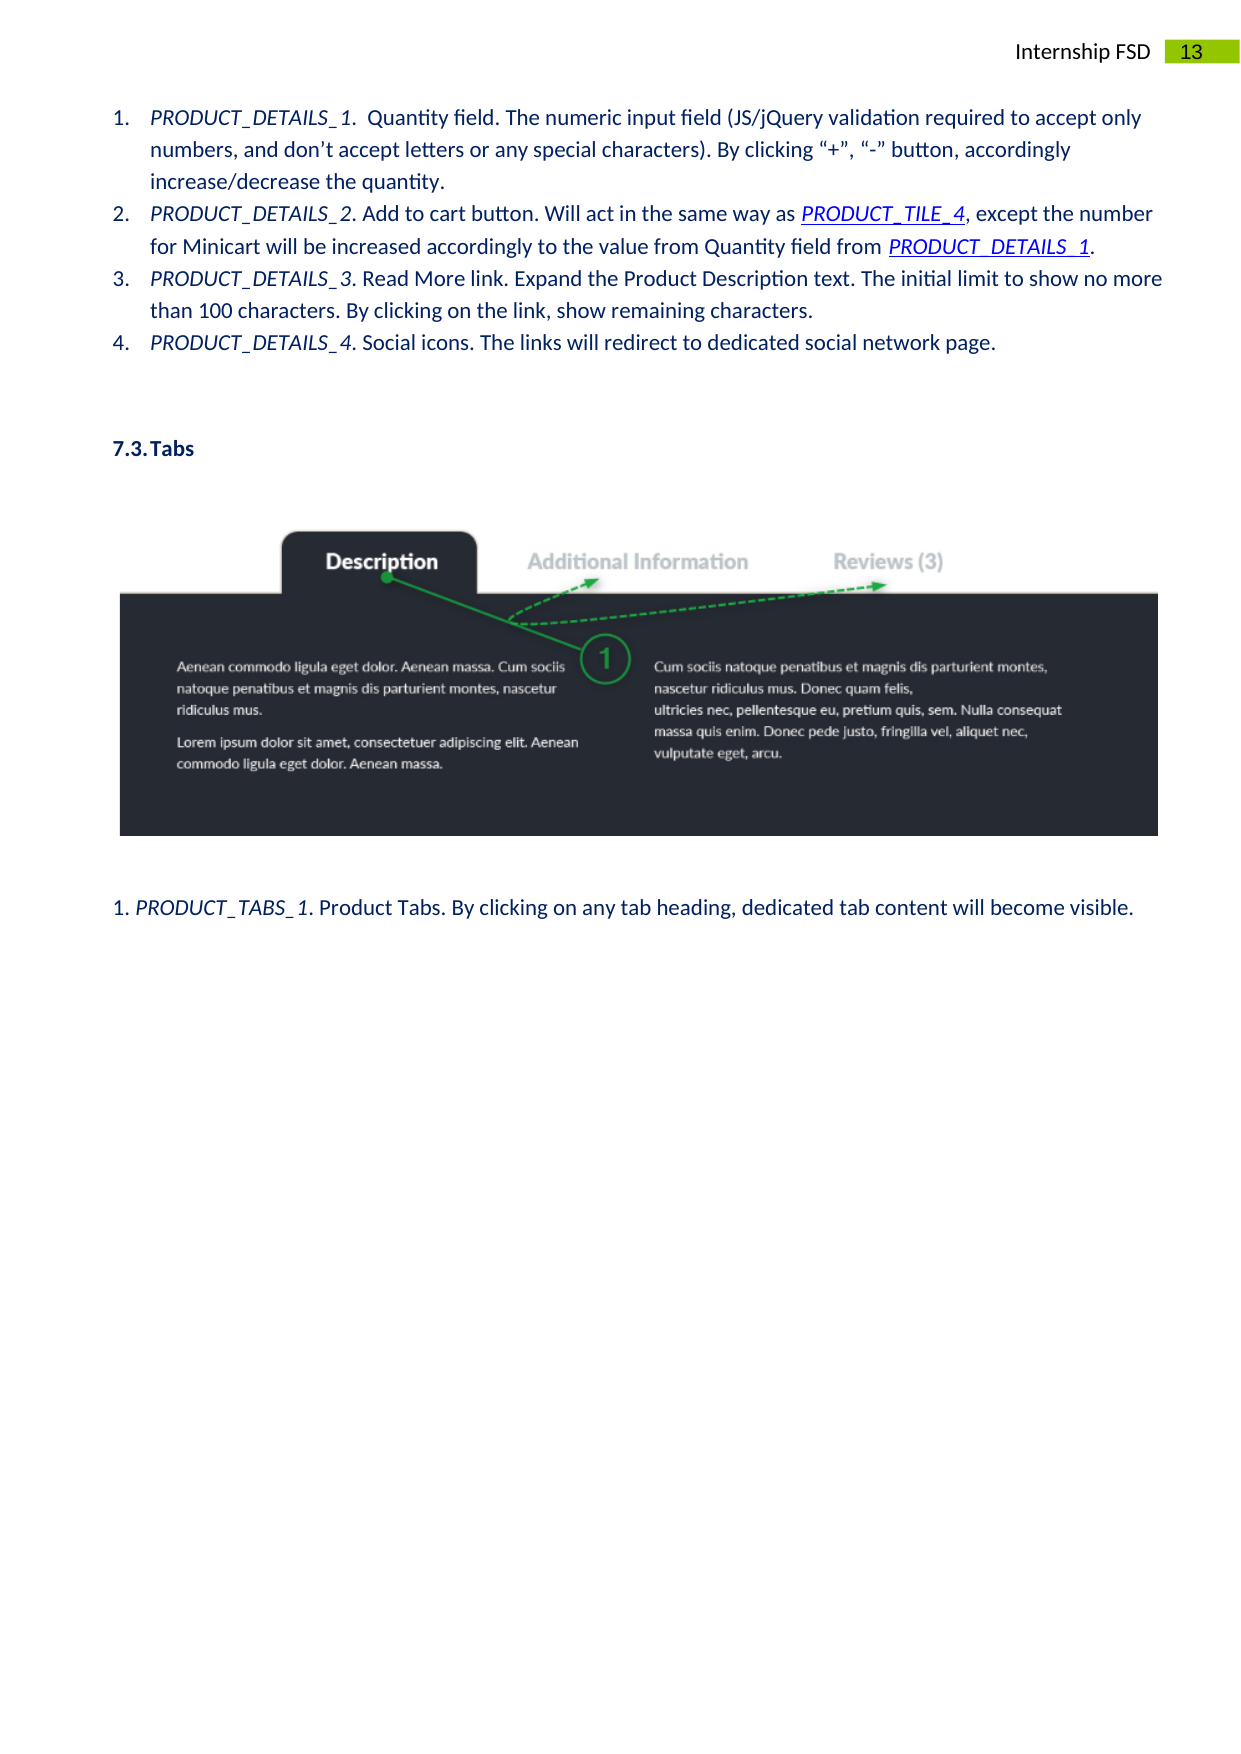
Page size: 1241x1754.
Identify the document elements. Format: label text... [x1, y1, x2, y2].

list PRODUCT_DETAILS_1. Quantity field. The numeric input field (JS/jQuery validation required to accept only numbers, and don’t accept letters or any special characters). By clicking “+”, “-” button, accordingly increase/decrease the quantity. [112, 103, 1165, 195]
list PRODUCT_DETAILS_3. Read More link. Expand the Product Description text. The initial limit to show no more than 100 characters. By clicking on the link, show remaining characters. [112, 264, 1165, 324]
picture [119, 498, 1158, 836]
list PRODUCT_DETAILS_4. Social icons. The links will redirect to dedicated social network page. [112, 328, 1165, 356]
list Tabs [112, 434, 1165, 462]
text 1. PRODUCT_TABS_1. Product Tabs. By clicking on any tab heading, dedicated tab content will become visible. [112, 893, 1165, 921]
list PRODUCT_DETAILS_2. Add to cart button. Will act in the same way as PRODUCT_TILE_4, except the number for Minicart will be increased accordingly to the value from Quantity field from PRODUCT_DETAILS_1. [112, 199, 1165, 260]
